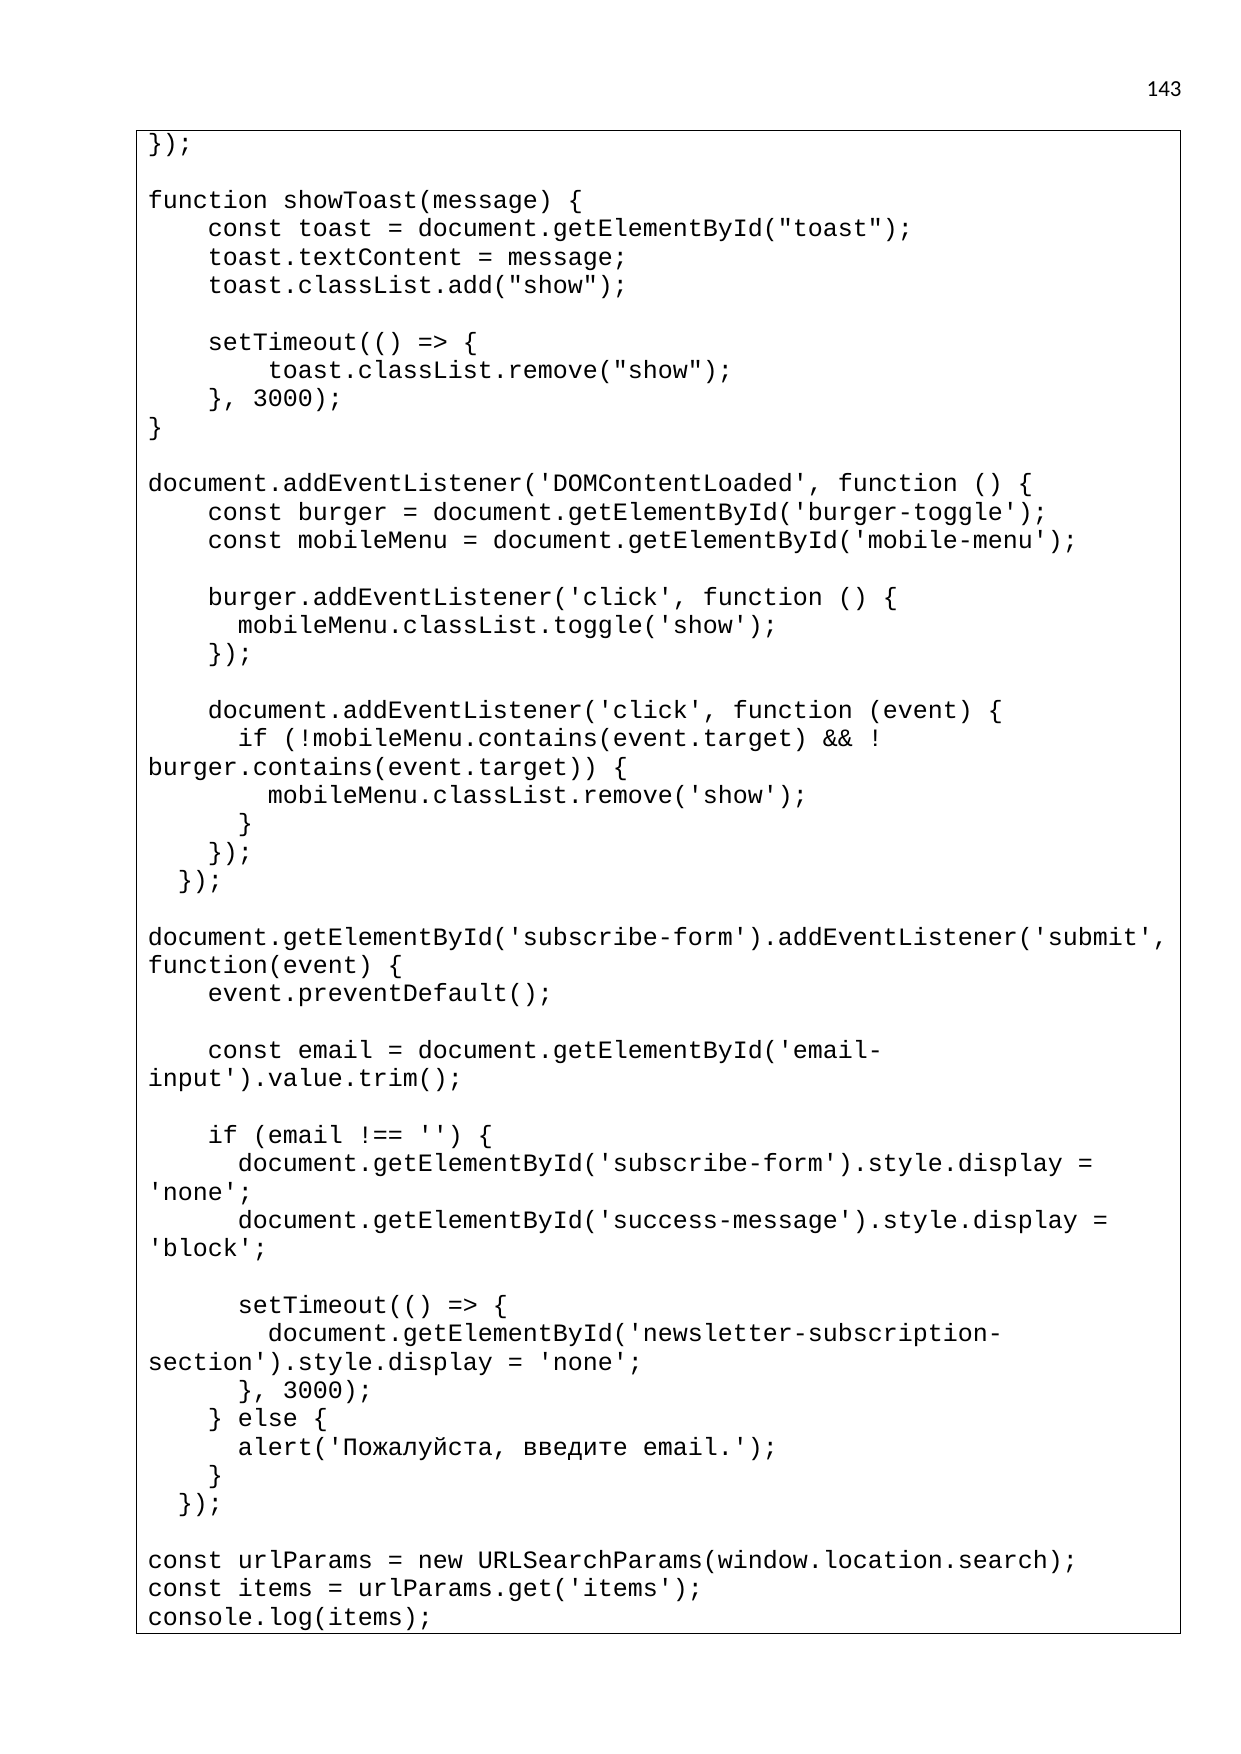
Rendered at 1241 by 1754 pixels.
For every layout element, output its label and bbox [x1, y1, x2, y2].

table_header [137, 131, 1180, 1633]
